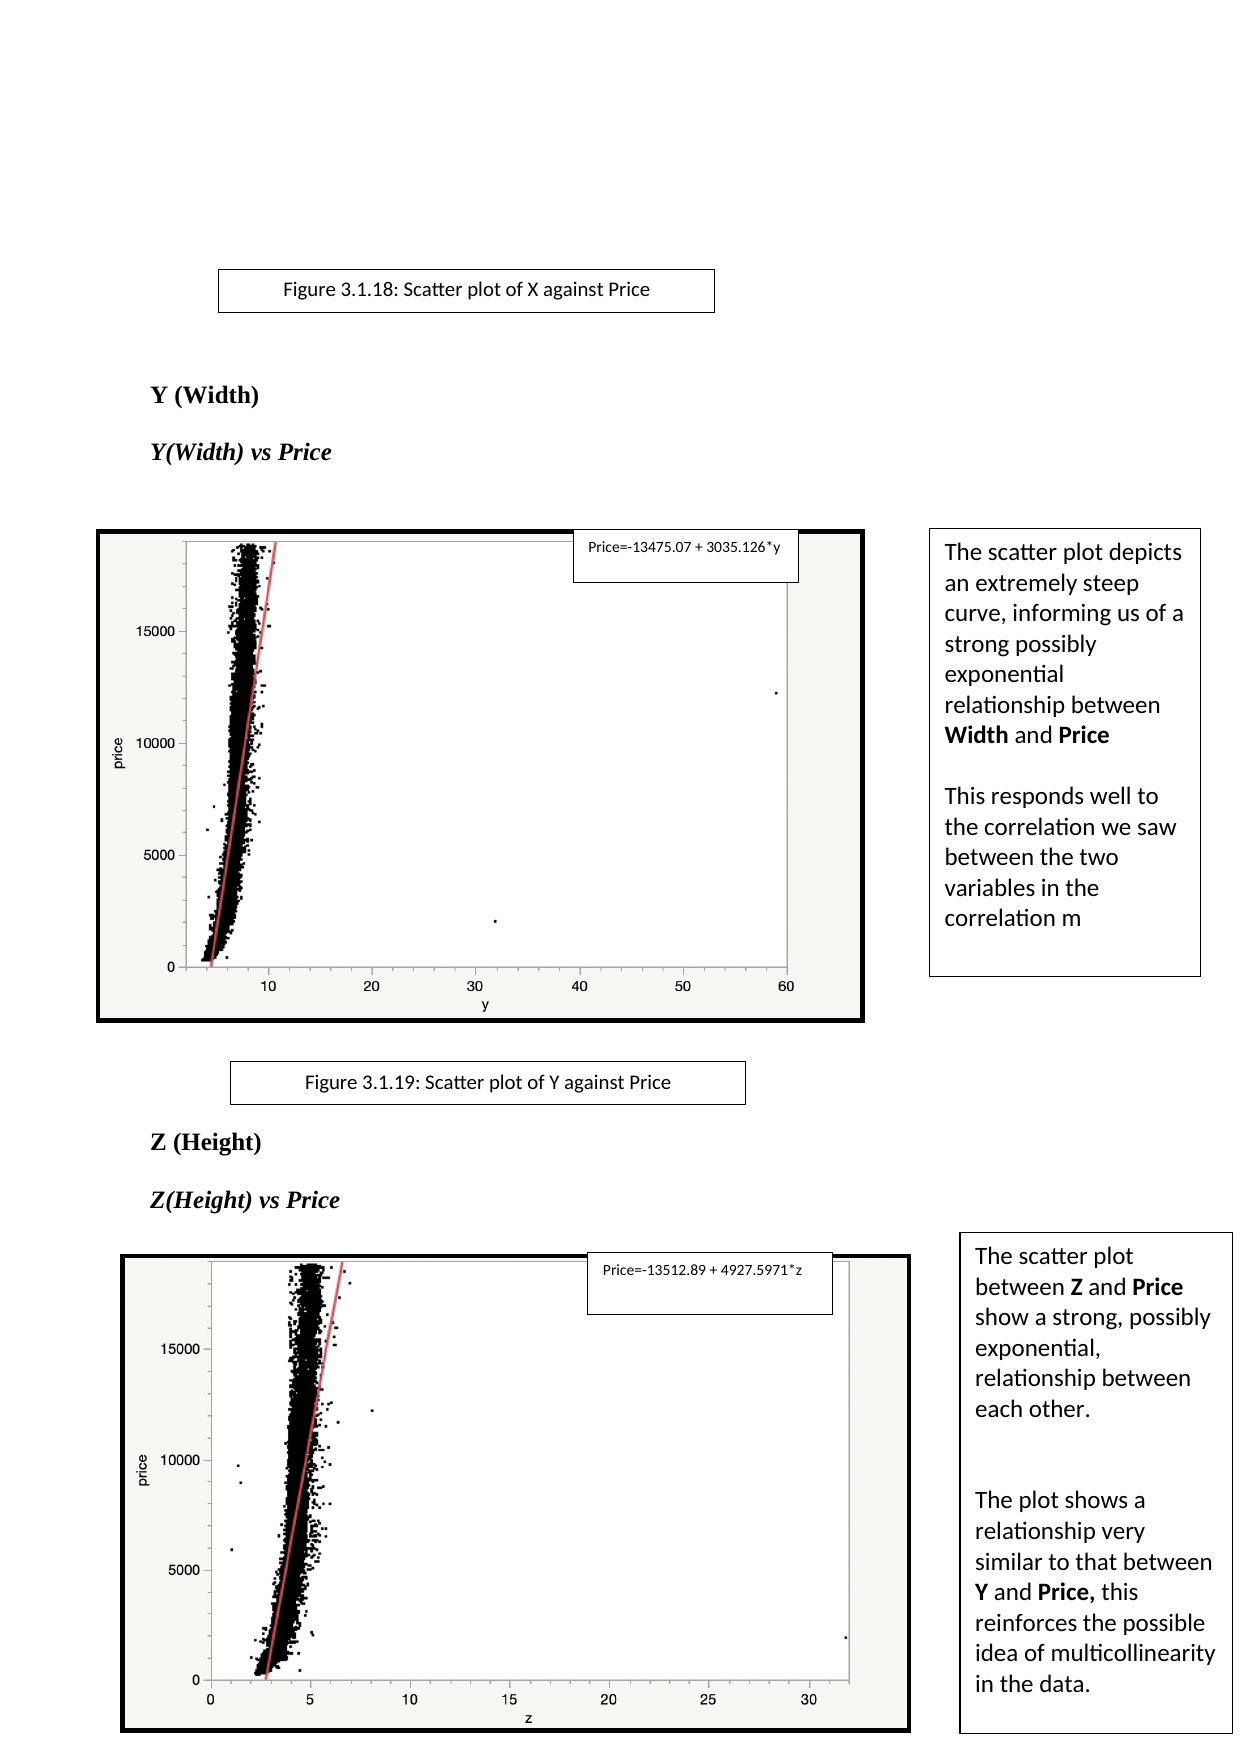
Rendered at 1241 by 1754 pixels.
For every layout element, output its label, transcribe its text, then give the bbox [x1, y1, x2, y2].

text Y(Width) vs Price [150, 437, 1090, 466]
picture [125, 1258, 907, 1728]
text Z (Height) [150, 1127, 1090, 1156]
text Y (Width) [150, 380, 1090, 409]
text Z(Height) vs Price [150, 1185, 1090, 1214]
picture [100, 534, 860, 1018]
